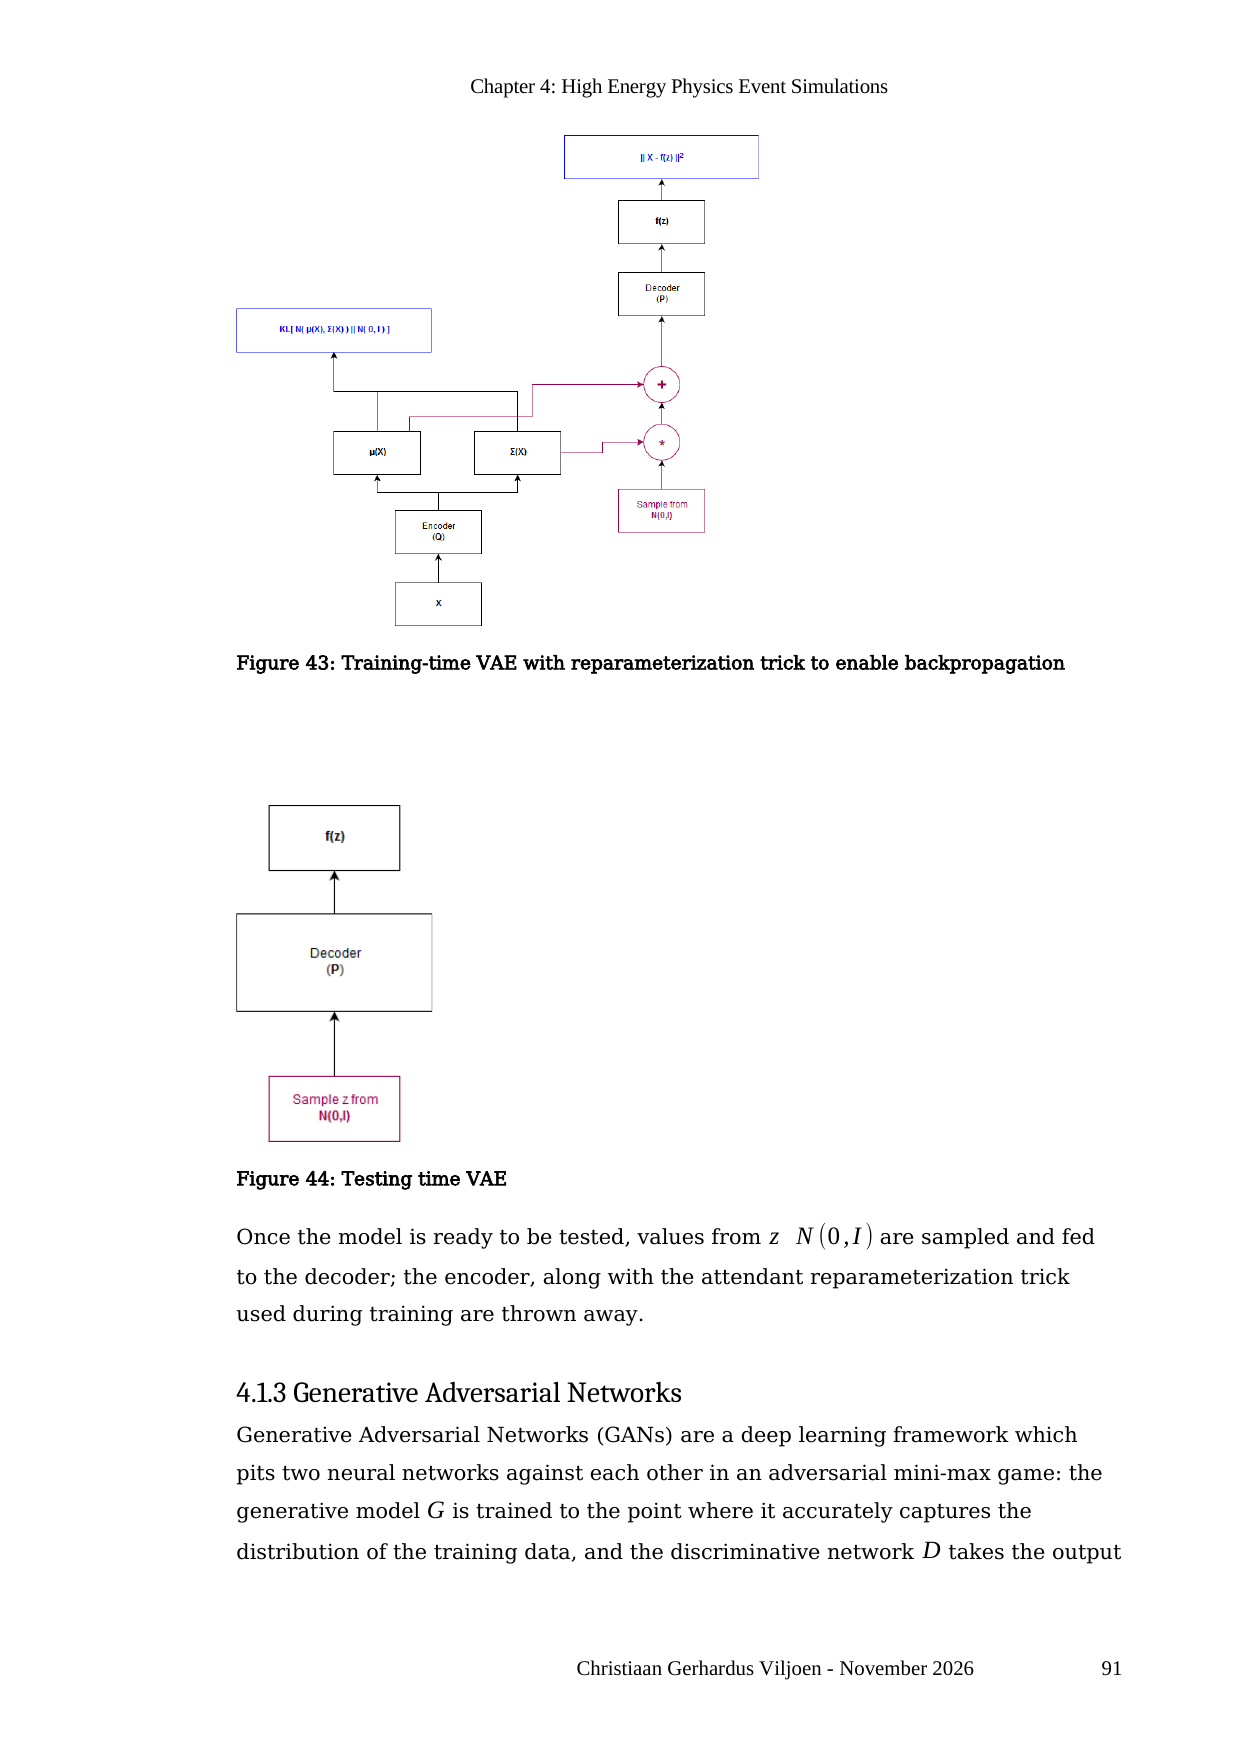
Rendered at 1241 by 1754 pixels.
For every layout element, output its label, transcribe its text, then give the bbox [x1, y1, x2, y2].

picture [236, 805, 433, 1142]
subtitle Generative Adversarial Networks [236, 1376, 1122, 1409]
picture [236, 135, 759, 626]
text Once the model is ready to be tested, values from are sampled and fed to the decoder; the encoder, along with the attendant reparameterization trick used during training are thrown away. [236, 1221, 1122, 1326]
